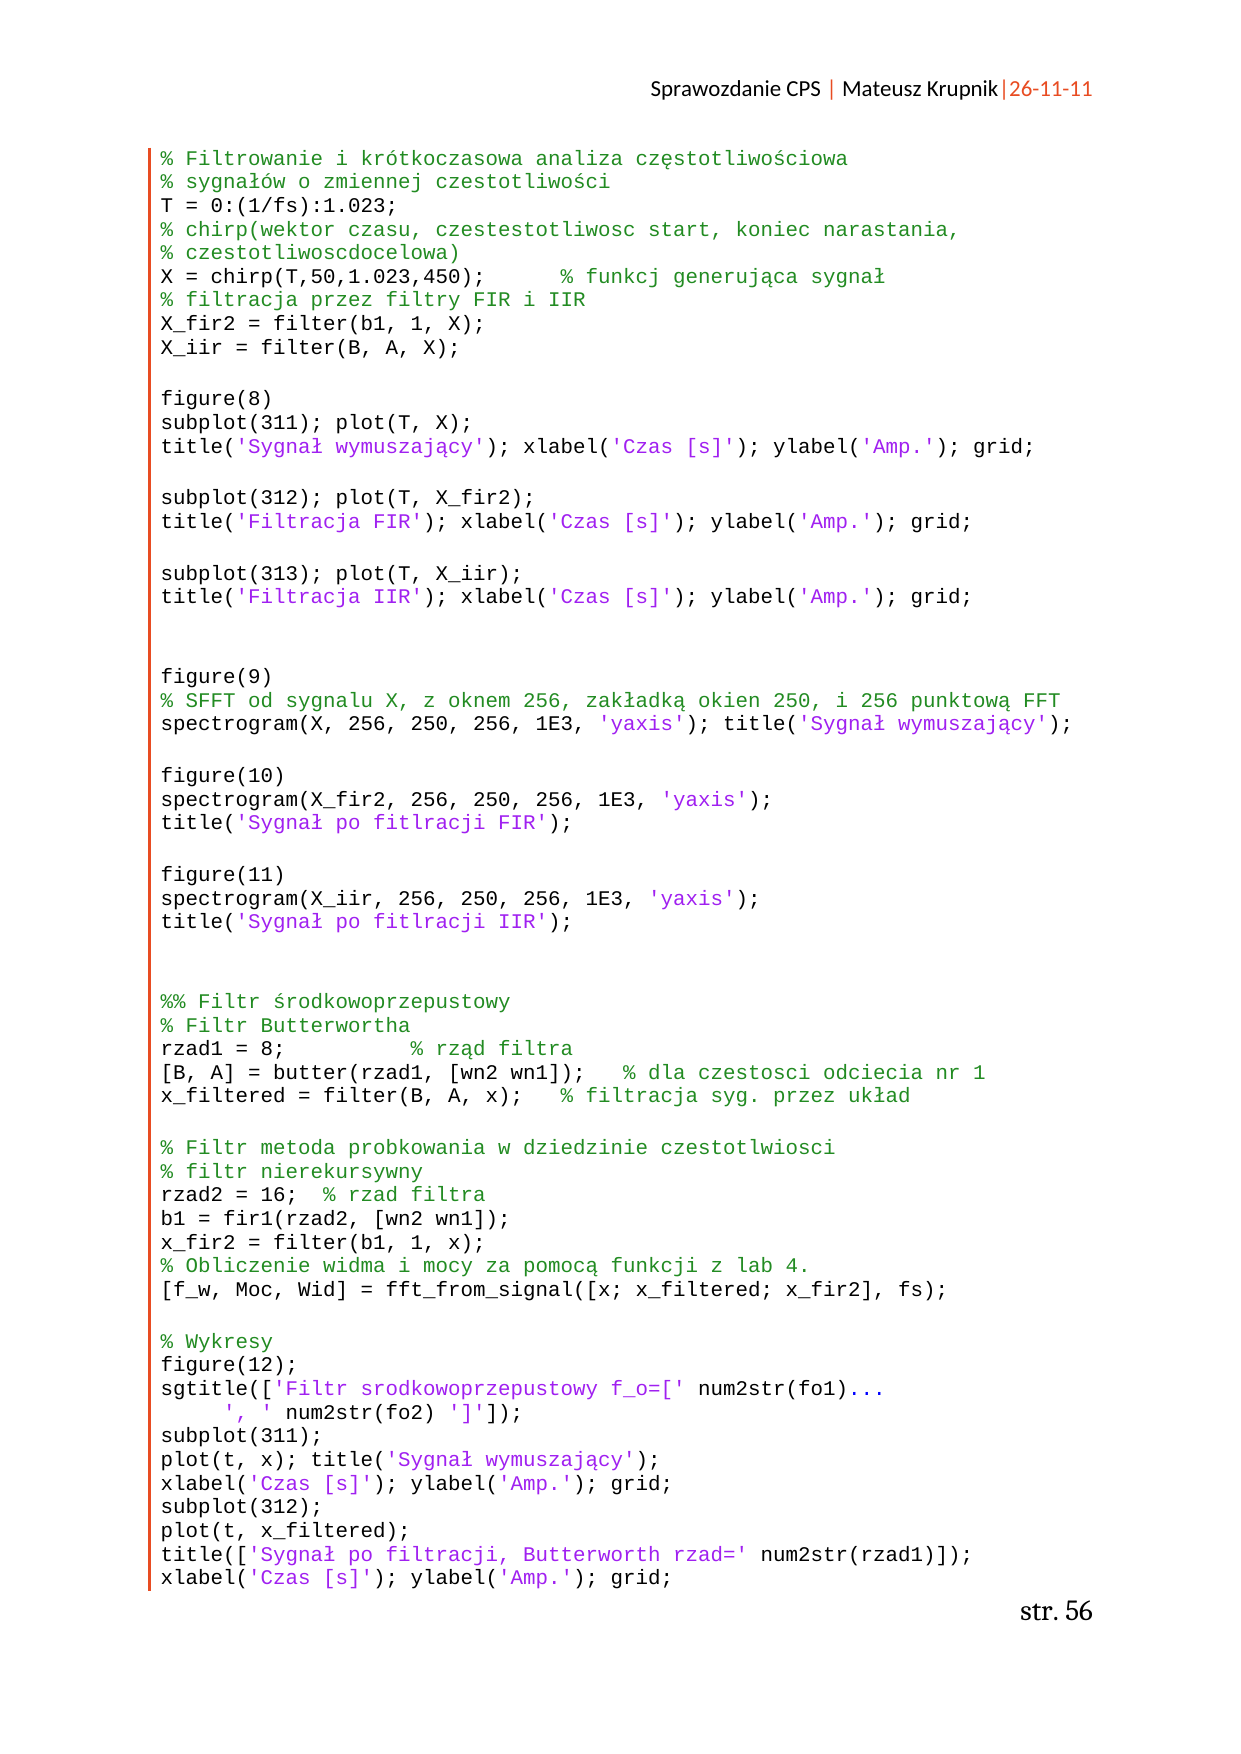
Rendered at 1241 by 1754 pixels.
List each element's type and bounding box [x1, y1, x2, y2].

table_header [151, 148, 1093, 1591]
